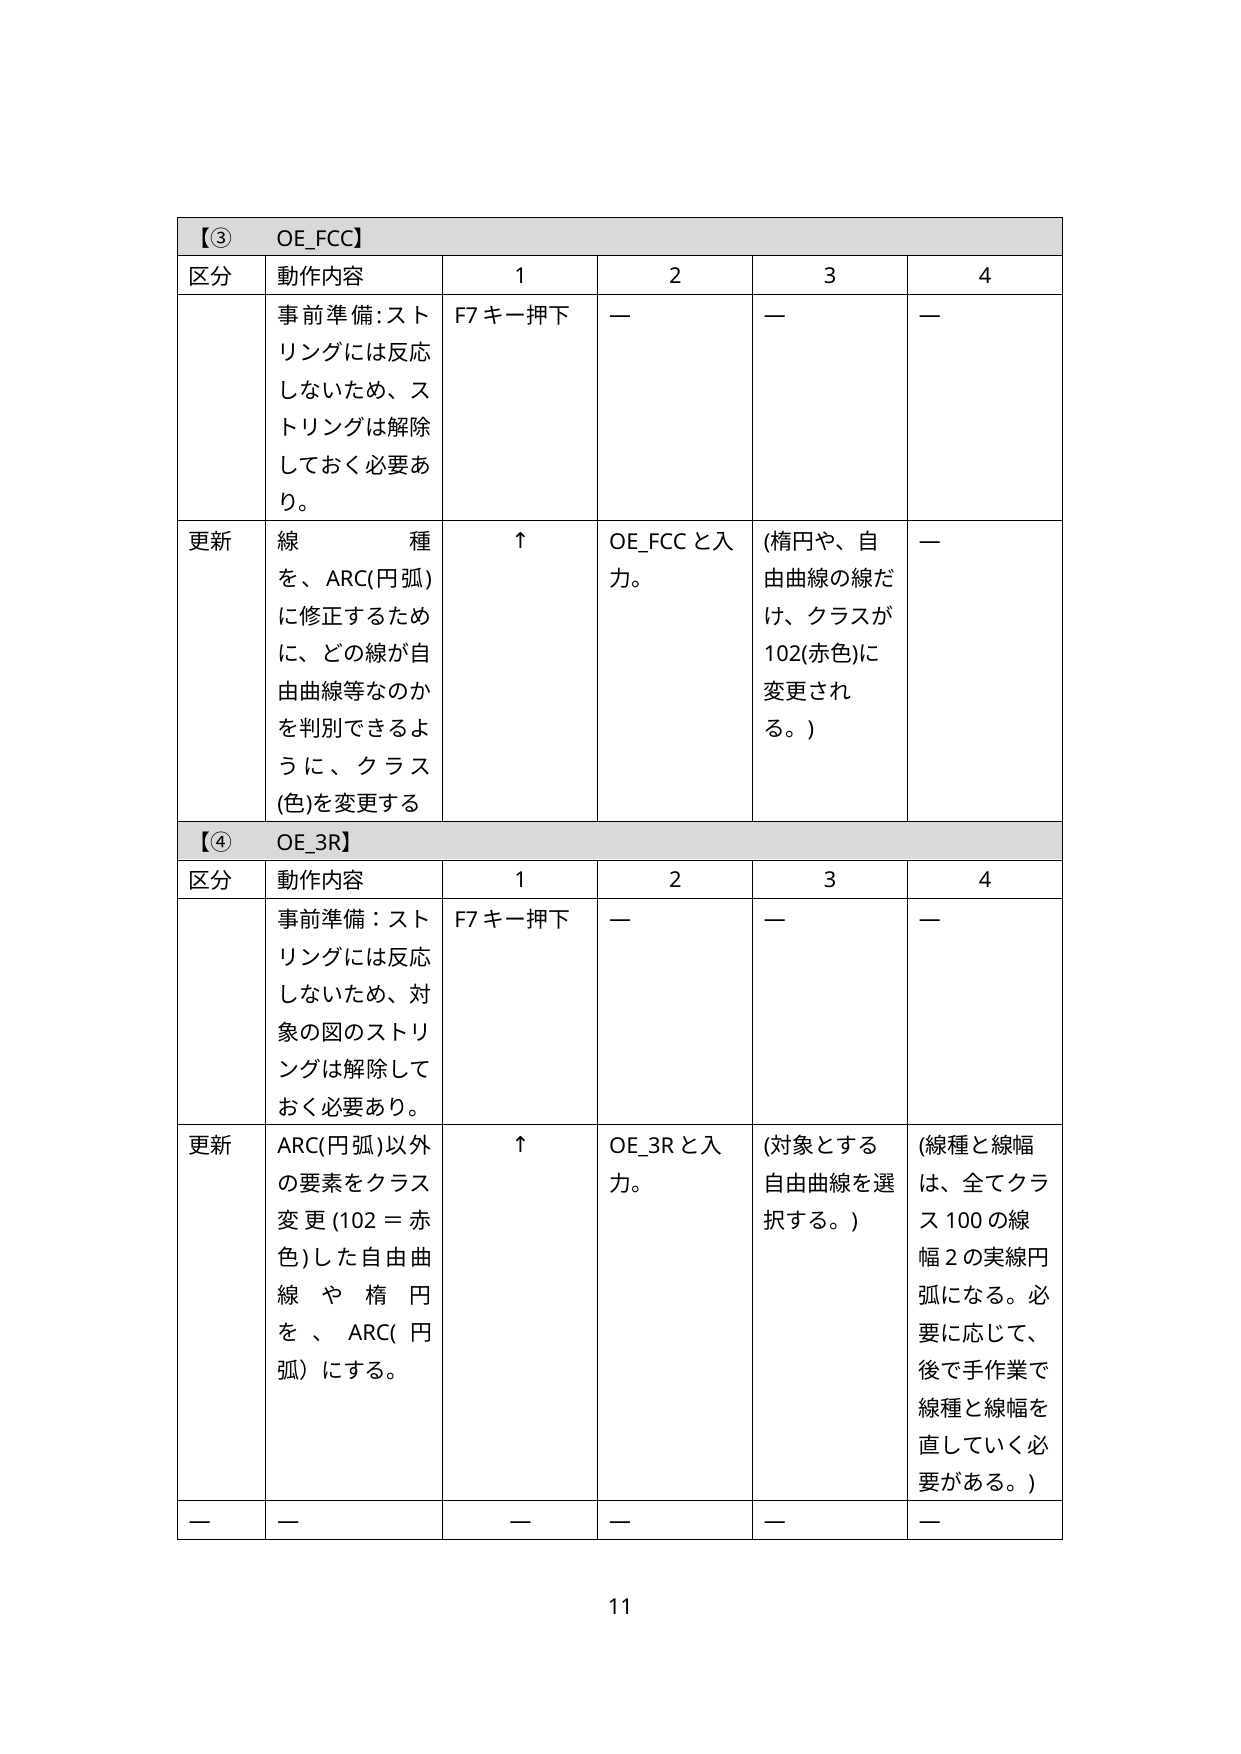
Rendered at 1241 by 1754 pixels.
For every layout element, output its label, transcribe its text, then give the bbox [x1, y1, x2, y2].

table_cell 4 [908, 861, 1062, 898]
table_cell ― [598, 899, 752, 1124]
table_cell 区分 [178, 861, 265, 898]
table_cell ARC(円弧)以外の要素をクラス変更(102＝赤色)した自由曲線や楕円を、ARC(円弧）にする。 [266, 1125, 442, 1500]
table_cell ― [598, 295, 752, 520]
table_cell 更新 [178, 521, 265, 821]
table_cell ― [753, 899, 907, 1124]
table_cell 3 [753, 256, 907, 294]
table_cell ― [908, 1501, 1062, 1539]
table_cell ↑ [443, 521, 597, 821]
table_cell ― [443, 1501, 597, 1539]
table_cell 線種を、ARC(円弧)に修正するために、どの線が自由曲線等なのかを判別できるように、クラス(色)を変更する [266, 521, 442, 821]
table_cell [178, 295, 265, 520]
table_cell (楕円や、自由曲線の線だけ、クラスが102(赤色)に変更される。) [753, 521, 907, 821]
table_cell (線種と線幅は、全てクラス100の線幅2の実線円弧になる。必要に応じて、後で手作業で線種と線幅を直していく必要がある。) [908, 1125, 1062, 1500]
table_cell OE_3R】 [178, 822, 1062, 859]
table_cell OE_FCCと入力。 [598, 521, 752, 821]
table_cell OE_FCC】 [178, 218, 1062, 255]
table_cell ― [266, 1501, 442, 1539]
table_cell OE_3Rと入力。 [598, 1125, 752, 1500]
table_cell F7キー押下 [443, 899, 597, 1124]
table_cell 事前準備：ストリングには反応しないため、対象の図のストリングは解除しておく必要あり。 [266, 899, 442, 1124]
table_cell ― [753, 295, 907, 520]
table_cell 2 [598, 861, 752, 898]
table_cell 1 [443, 861, 597, 898]
table_cell 事前準備:ストリングには反応しないため、ストリングは解除しておく必要あり。 [266, 295, 442, 520]
table_cell F7キー押下 [443, 295, 597, 520]
table_cell 1 [443, 256, 597, 294]
table_cell ― [908, 899, 1062, 1124]
table_cell 2 [598, 256, 752, 294]
table_cell [178, 899, 265, 1124]
table_cell ― [908, 521, 1062, 821]
table_cell ↑ [443, 1125, 597, 1500]
table_cell (対象とする自由曲線を選択する。) [753, 1125, 907, 1500]
table_cell ― [908, 295, 1062, 520]
table_cell 動作内容 [266, 256, 442, 294]
table_cell ― [598, 1501, 752, 1539]
table_cell ― [753, 1501, 907, 1539]
table_cell 3 [753, 861, 907, 898]
table_cell 区分 [178, 256, 265, 294]
table_cell 更新 [178, 1125, 265, 1500]
table_cell 4 [908, 256, 1062, 294]
table_cell 動作内容 [266, 861, 442, 898]
table_cell ― [178, 1501, 265, 1539]
